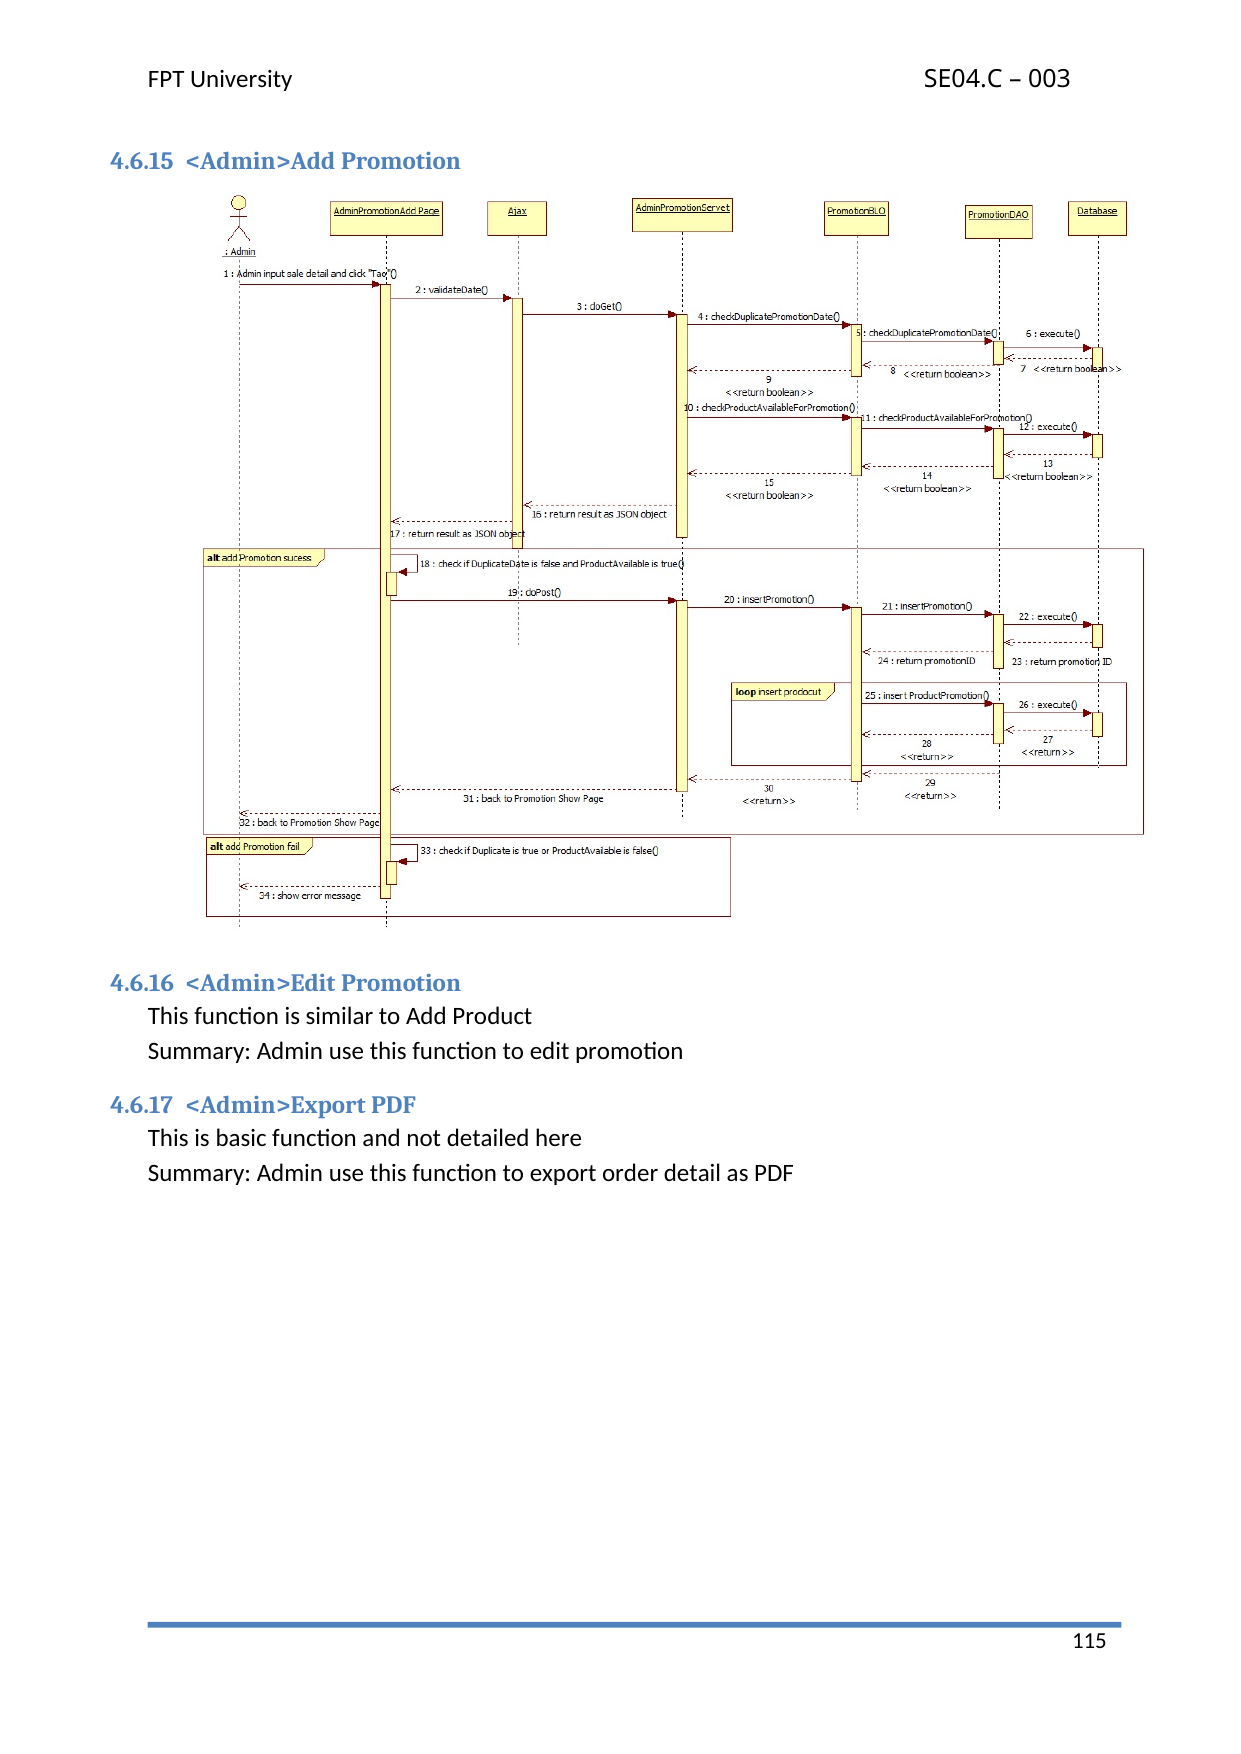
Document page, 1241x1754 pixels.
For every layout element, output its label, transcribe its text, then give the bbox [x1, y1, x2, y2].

subtitle <Admin>Edit Promotion [110, 969, 1122, 997]
picture [185, 178, 1160, 944]
text Summary: Admin use this function to export order detail as PDF [148, 1157, 1112, 1187]
subtitle <Admin>Add Promotion [110, 147, 1122, 176]
text Summary: Admin use this function to edit promotion [148, 1035, 1112, 1065]
subtitle <Admin>Export PDF [110, 1091, 1122, 1119]
text This function is similar to Add Product [148, 1000, 1112, 1030]
text This is basic function and not detailed here [148, 1122, 1112, 1152]
